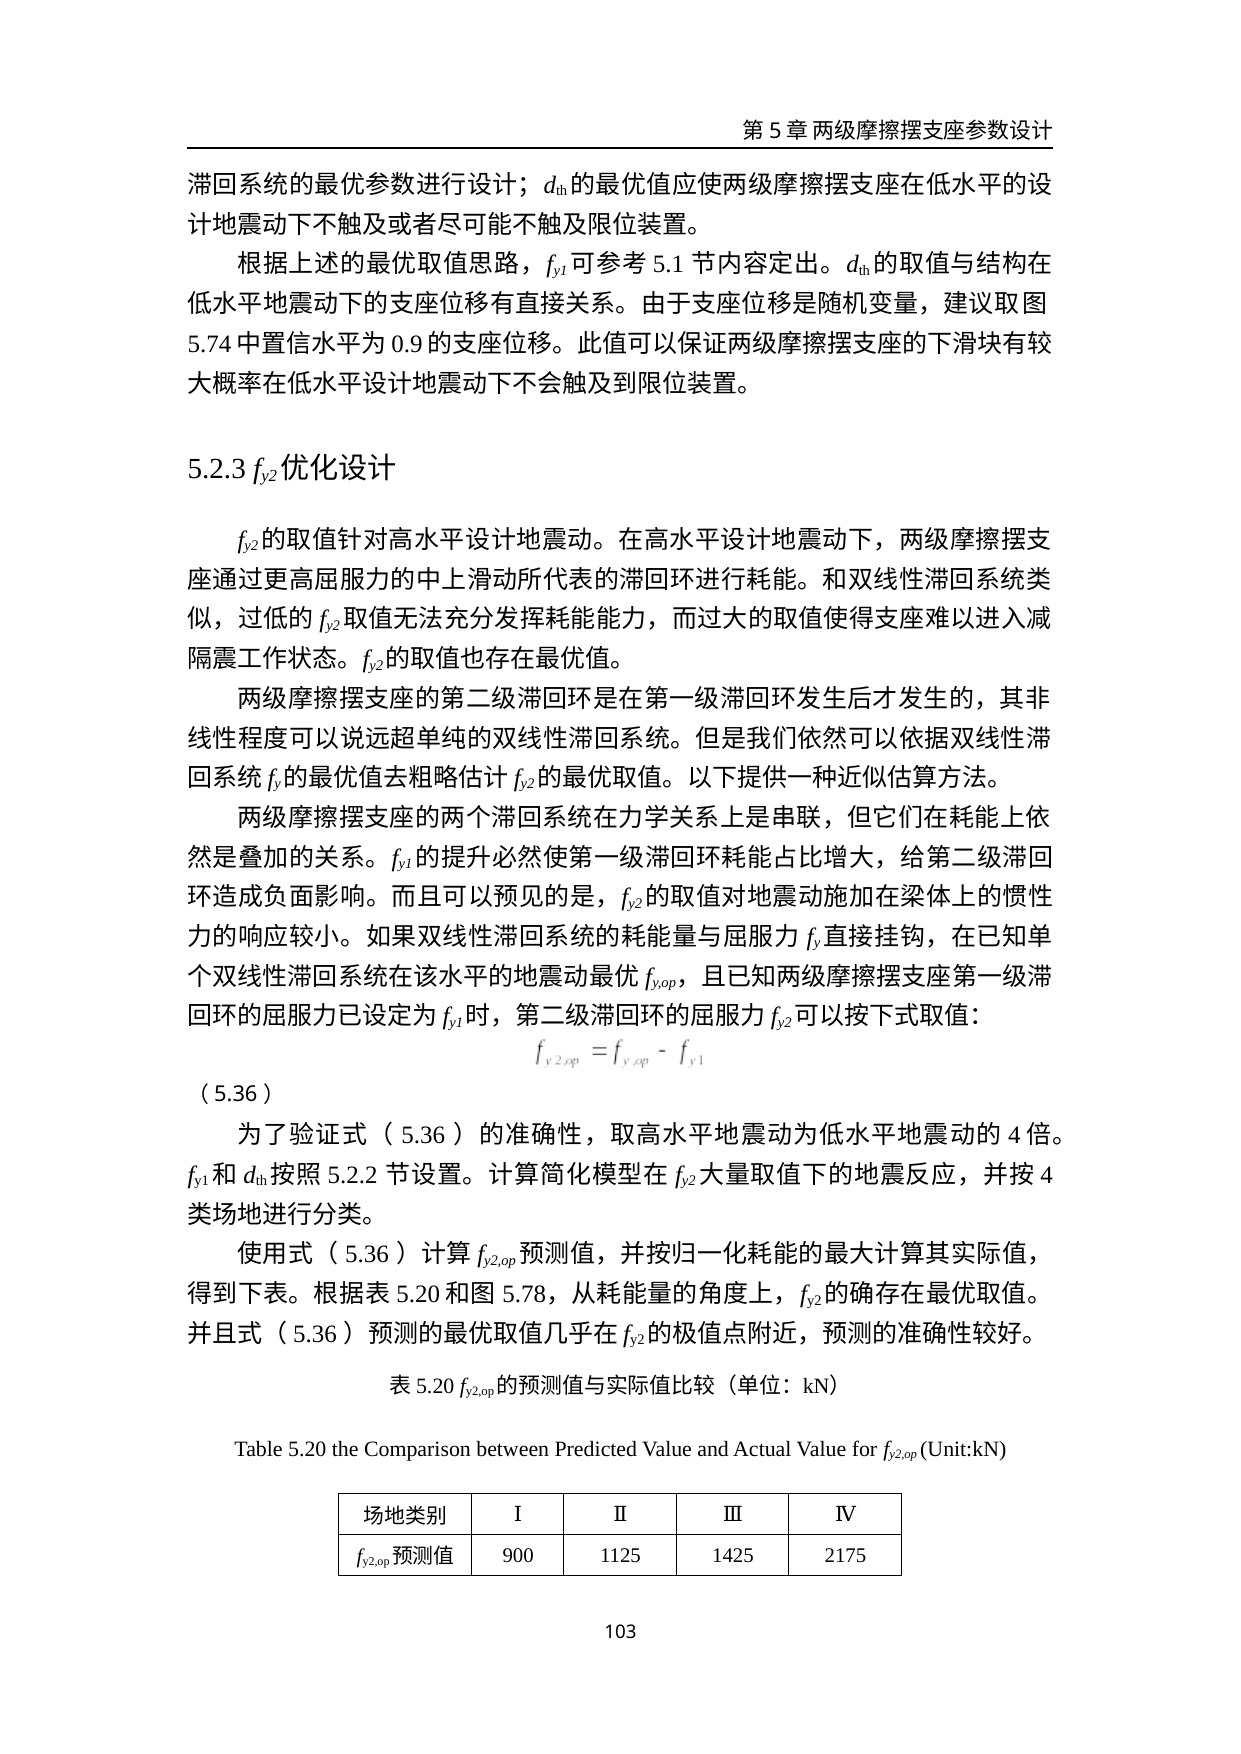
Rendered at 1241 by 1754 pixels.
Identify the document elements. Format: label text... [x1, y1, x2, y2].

table_header Ⅲ [677, 1494, 788, 1534]
table_cell 1125 [564, 1535, 676, 1575]
table_cell 2175 [789, 1535, 901, 1575]
table_cell fy2,op预测值 [339, 1535, 471, 1575]
table_header 场地类别 [339, 1494, 471, 1534]
table_cell 1425 [677, 1535, 788, 1575]
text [187, 163, 1053, 242]
text fy2的取值针对高水平设计地震动。在高水平设计地震动下，两级摩擦摆支座通过更高屈服力的中上滑动所代表的滞回环进行耗能。和双线性滞回系统类似，过低的fy2取值无法充分发挥耗能能力，而过大的取值使得支座难以进入减隔震工作状态。fy2的取值也存在最优值。 [187, 518, 1053, 677]
text 两级摩擦摆支座的第二级滞回环是在第一级滞回环发生后才发生的，其非线性程度可以说远超单纯的双线性滞回系统。但是我们依然可以依据双线性滞回系统fy的最优值去粗略估计fy2的最优取值。以下提供一种近似估算方法。 [187, 677, 1053, 796]
text 两级摩擦摆支座的两个滞回系统在力学关系上是串联，但它们在耗能上依然是叠加的关系。fy1的提升必然使第一级滞回环耗能占比增大，给第二级滞回环造成负面影响。而且可以预见的是，fy2的取值对地震动施加在梁体上的惯性力的响应较小。如果双线性滞回系统的耗能量与屈服力fy直接挂钩，在已知单个双线性滞回系统在该水平的地震动最优fy,op，且已知两级摩擦摆支座第一级滞回环的屈服力已设定为fy1时，第二级滞回环的屈服力fy2可以按下式取值： [187, 796, 1053, 1034]
table_header Ⅰ [472, 1494, 563, 1534]
subtitle fy2优化设计 [187, 426, 1053, 505]
table_header Ⅳ [789, 1494, 901, 1534]
table_header Ⅱ [564, 1494, 676, 1534]
table_cell 900 [472, 1535, 563, 1575]
